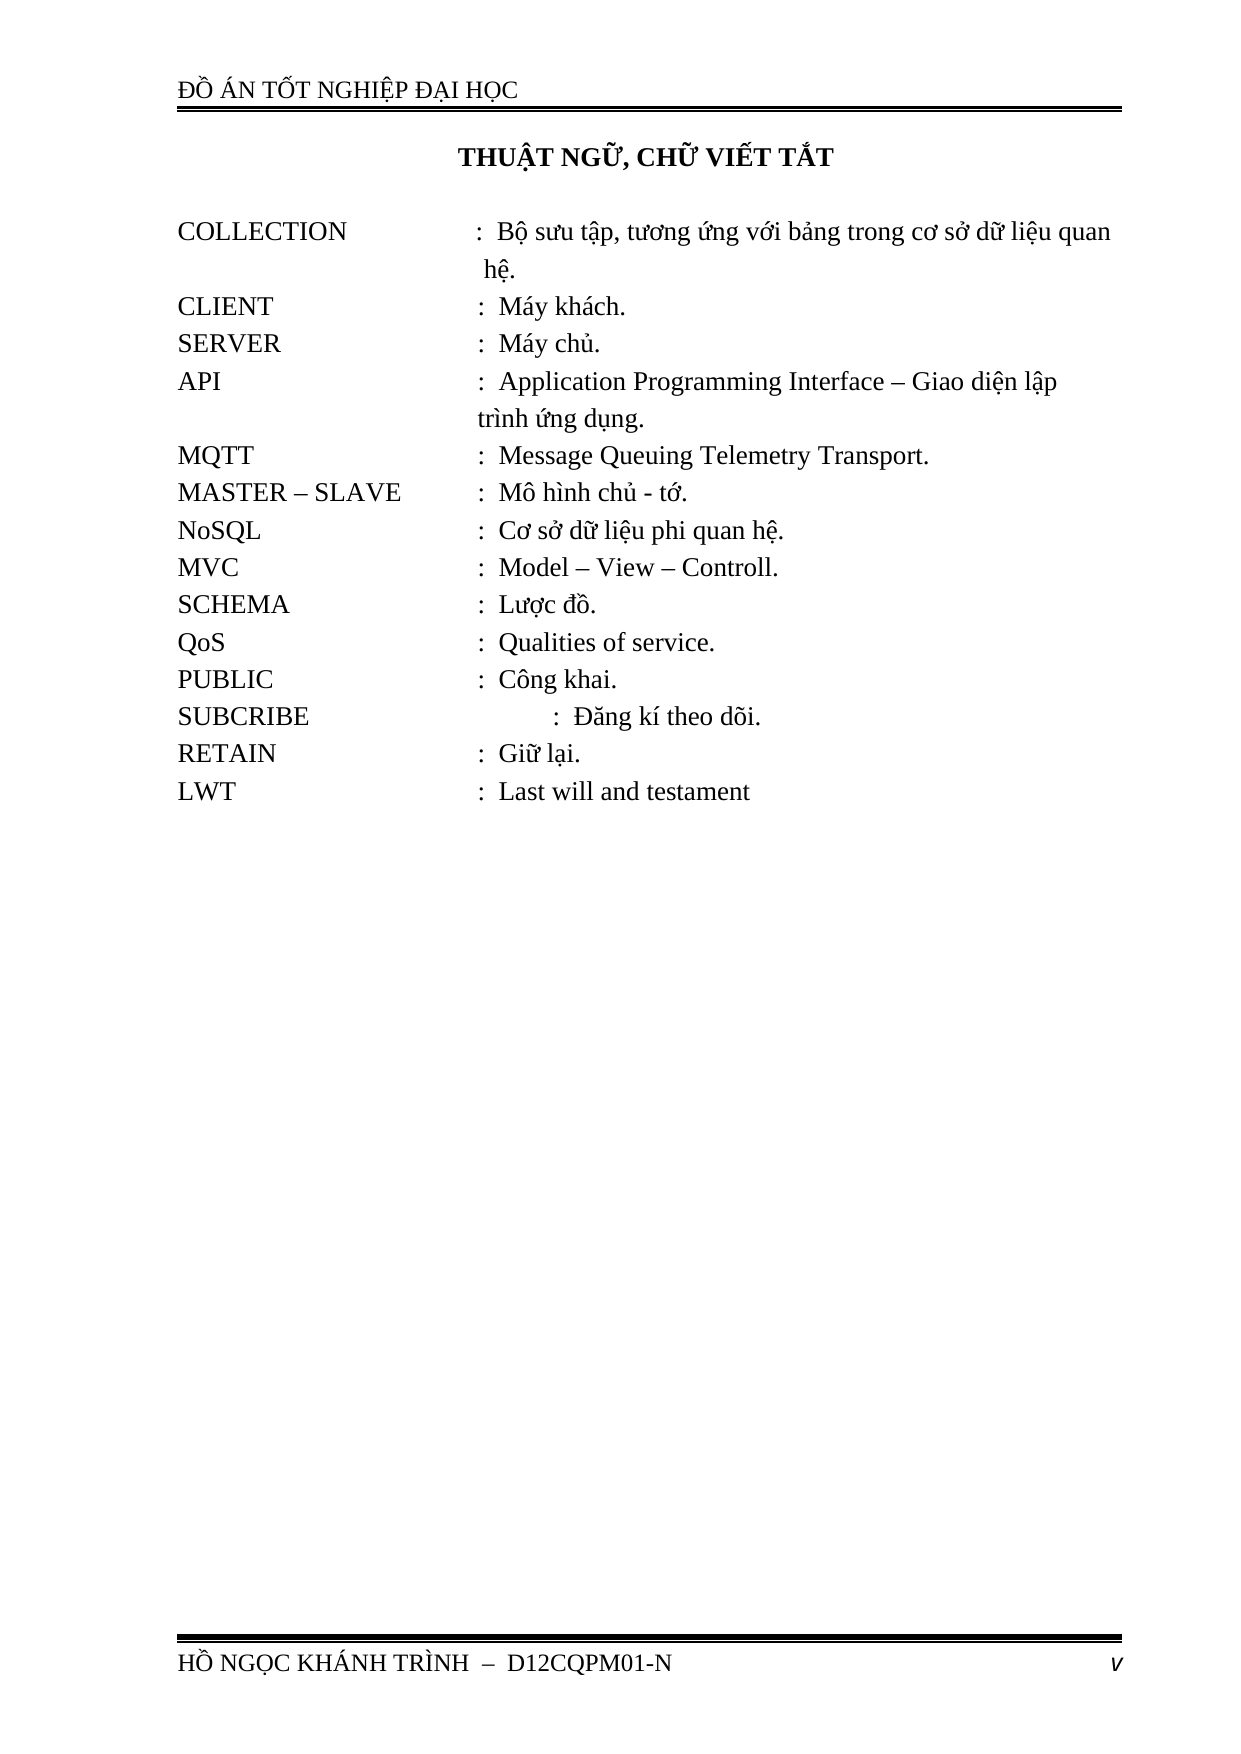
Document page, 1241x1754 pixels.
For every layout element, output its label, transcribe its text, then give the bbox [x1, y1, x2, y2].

text LWT : Last will and testament [177, 775, 1114, 806]
text RETAIN : Giữ lại. [177, 737, 1114, 769]
text THUẬT NGỮ, CHỮ VIẾT TẮT [177, 141, 1114, 172]
text NoSQL : Cơ sở dữ liệu phi quan hệ. [177, 514, 1114, 545]
text MQTT : Message Queuing Telemetry Transport. [177, 439, 1114, 470]
text API : Application Programming Interface – Giao diện lập trình ứng dụng. [177, 364, 1114, 433]
text CLIENT : Máy khách. [177, 290, 1114, 321]
text SERVER : Máy chủ. [177, 327, 1114, 358]
text SUBCRIBE : Đăng kí theo dõi. [177, 700, 1114, 731]
text QoS : Qualities of service. [177, 626, 1114, 657]
text SCHEMA : Lược đồ. [177, 588, 1114, 619]
text MVC : Model – View – Controll. [177, 551, 1114, 582]
text MASTER – SLAVE : Mô hình chủ - tớ. [177, 476, 1114, 508]
text COLLECTION : Bộ sưu tập, tương ứng với bảng trong cơ sở dữ liệu quan hệ. [177, 215, 1114, 284]
text PUBLIC : Công khai. [177, 663, 1114, 694]
